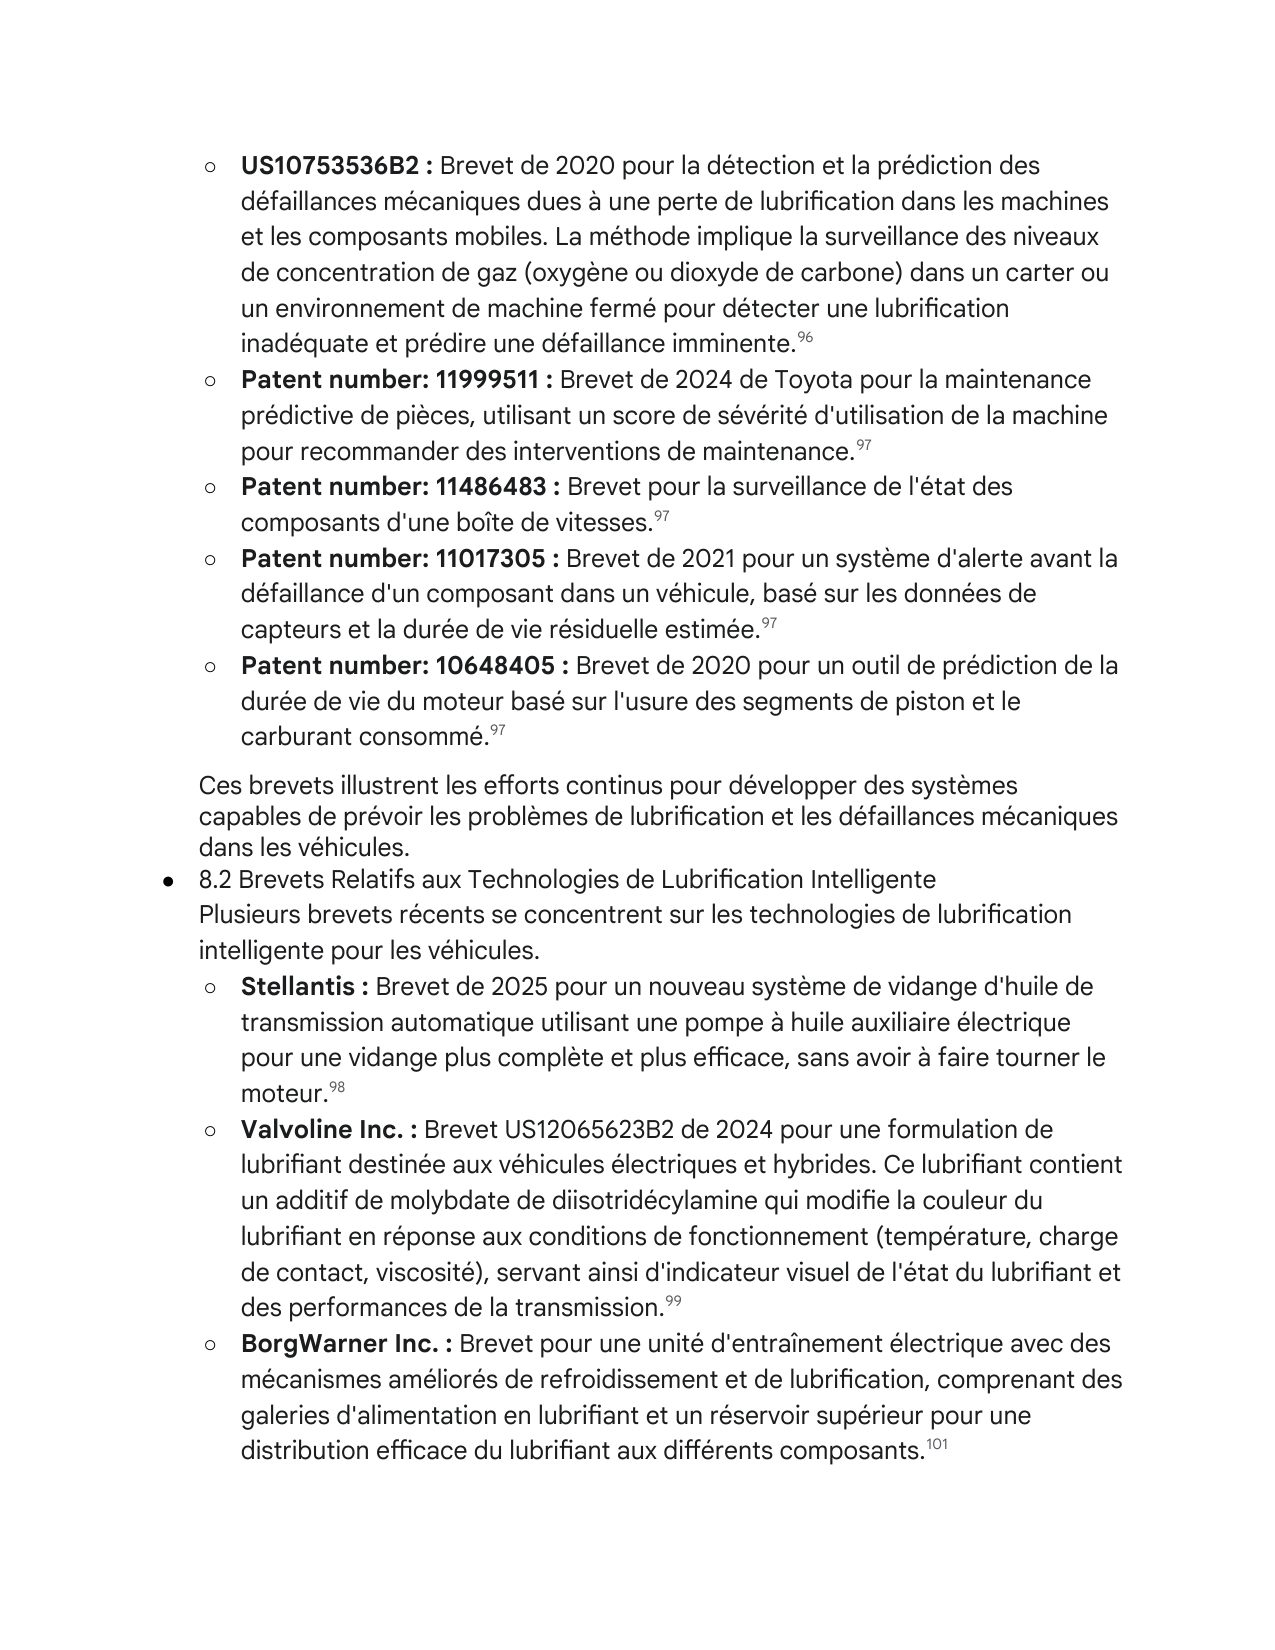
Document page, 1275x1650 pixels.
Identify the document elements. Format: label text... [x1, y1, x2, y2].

list Patent number: 11486483 : Brevet pour la surveillance de l'état des composants d'une boîte de vitesses.97 [203, 472, 1125, 539]
list US10753536B2 : Brevet de 2020 pour la détection et la prédiction des défaillances mécaniques dues à une perte de lubrification dans les machines et les composants mobiles. La méthode implique la surveillance des niveaux de concentration de gaz (oxygène ou dioxyde de carbone) dans un carter ou un environnement de machine fermé pour détecter une lubrification inadéquate et prédire une défaillance imminente.96 [203, 150, 1125, 360]
text Ces brevets illustrent les efforts continus pour développer des systèmes capables de prévoir les problèmes de lubrification et les défaillances mécaniques dans les véhicules. [198, 770, 1125, 864]
list Patent number: 10648405 : Brevet de 2020 pour un outil de prédiction de la durée de vie du moteur basé sur l'usure des segments de piston et le carburant consommé.97 [203, 650, 1125, 753]
list Patent number: 11017305 : Brevet de 2021 pour un système d'alerte avant la défaillance d'un composant dans un véhicule, basé sur les données de capteurs et la durée de vie résiduelle estimée.97 [203, 543, 1125, 646]
list 8.2 Brevets Relatifs aux Technologies de Lubrification Intelligente Plusieurs brevets récents se concentrent sur les technologies de lubrification intelligente pour les véhicules. [161, 864, 1125, 967]
list BorgWarner Inc. : Brevet pour une unité d'entraînement électrique avec des mécanismes améliorés de refroidissement et de lubrification, comprenant des galeries d'alimentation en lubrifiant et un réservoir supérieur pour une distribution efficace du lubrifiant aux différents composants.101 [203, 1328, 1125, 1467]
list Valvoline Inc. : Brevet US12065623B2 de 2024 pour une formulation de lubrifiant destinée aux véhicules électriques et hybrides. Ce lubrifiant contient un additif de molybdate de diisotridécylamine qui modifie la couleur du lubrifiant en réponse aux conditions de fonctionnement (température, charge de contact, viscosité), servant ainsi d'indicateur visuel de l'état du lubrifiant et des performances de la transmission.99 [203, 1114, 1125, 1324]
list Patent number: 11999511 : Brevet de 2024 de Toyota pour la maintenance prédictive de pièces, utilisant un score de sévérité d'utilisation de la machine pour recommander des interventions de maintenance.97 [203, 364, 1125, 467]
list Stellantis : Brevet de 2025 pour un nouveau système de vidange d'huile de transmission automatique utilisant une pompe à huile auxiliaire électrique pour une vidange plus complète et plus efficace, sans avoir à faire tourner le moteur.98 [203, 971, 1125, 1110]
